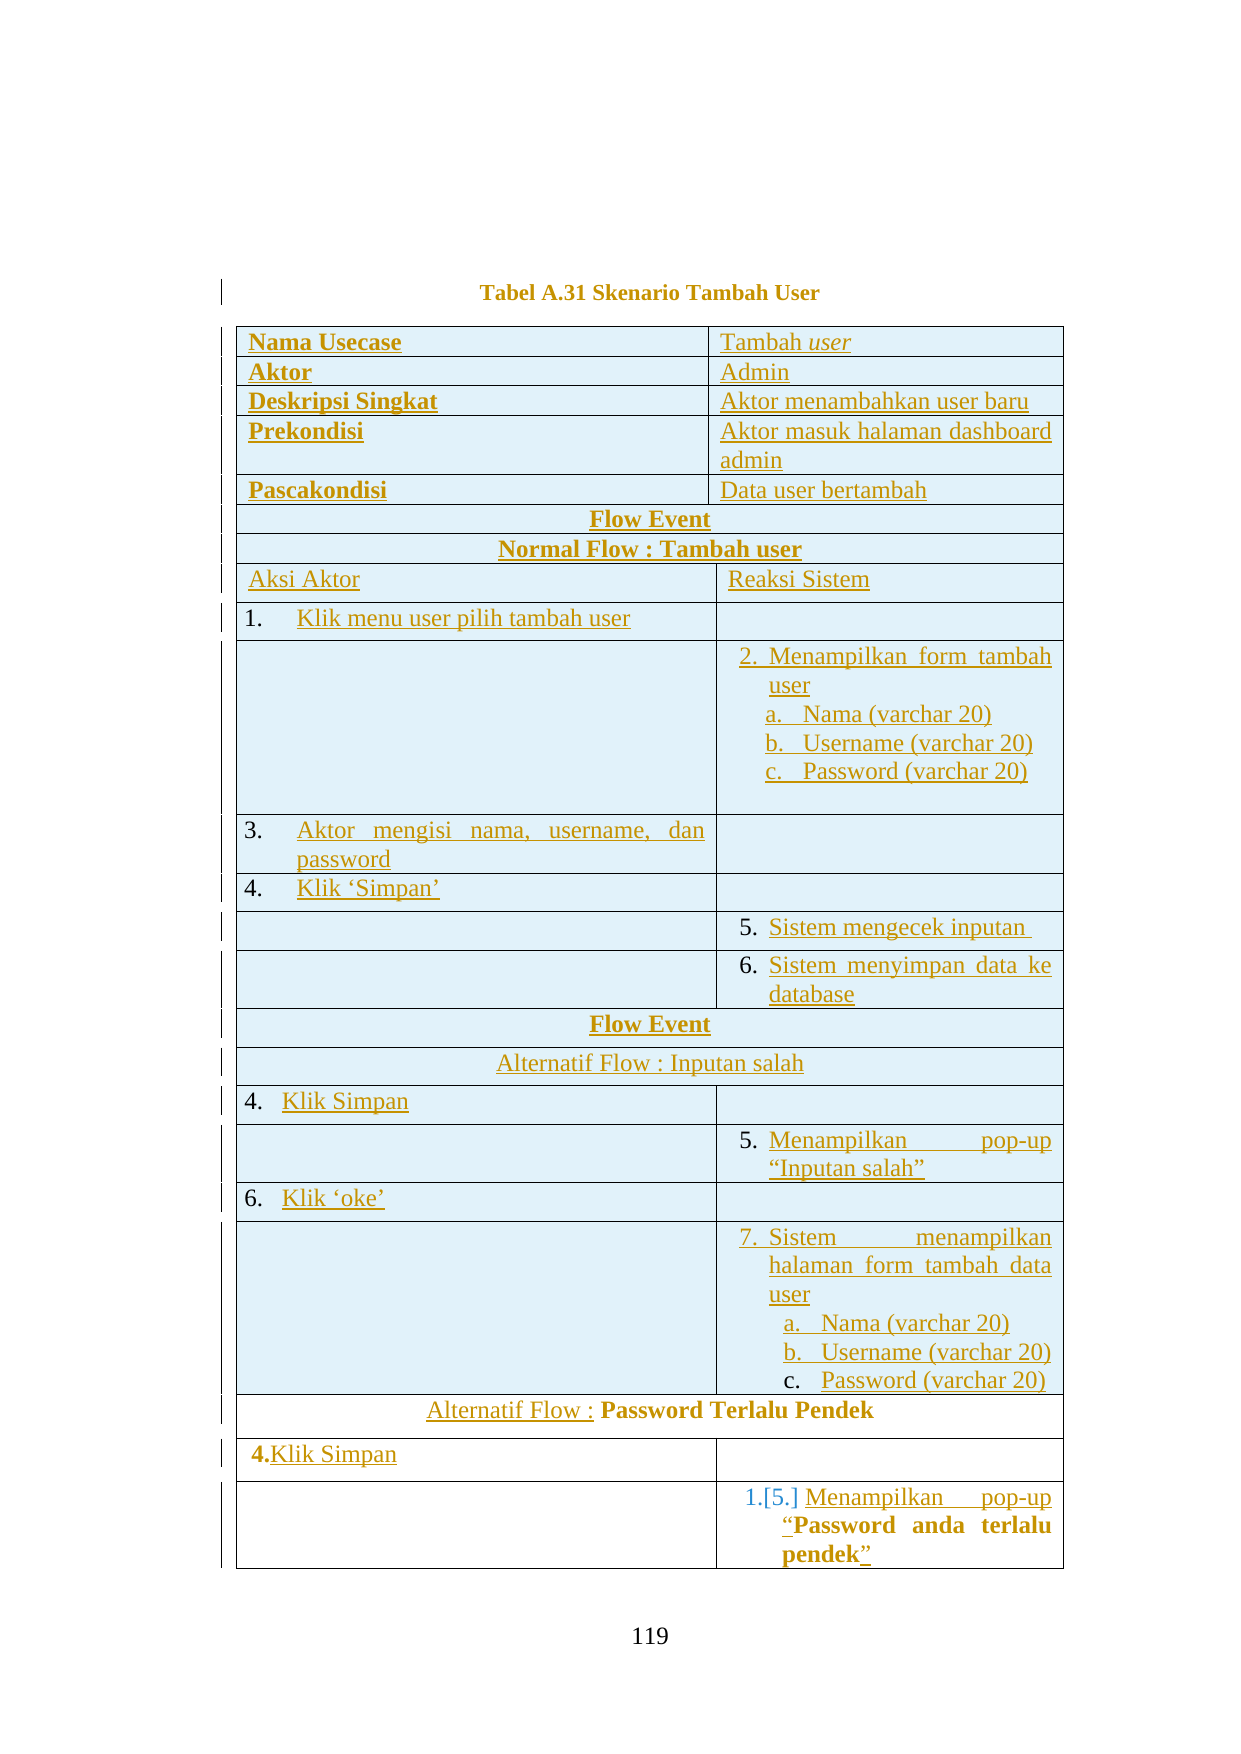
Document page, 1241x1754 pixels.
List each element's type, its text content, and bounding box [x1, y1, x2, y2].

table_cell [237, 1482, 716, 1568]
table_cell Password anda terlalu pendek [717, 1482, 1063, 1568]
table_cell 4. [237, 1439, 716, 1481]
table_cell [717, 1439, 1063, 1481]
table_cell Password Terlalu Pendek [237, 1395, 1063, 1438]
